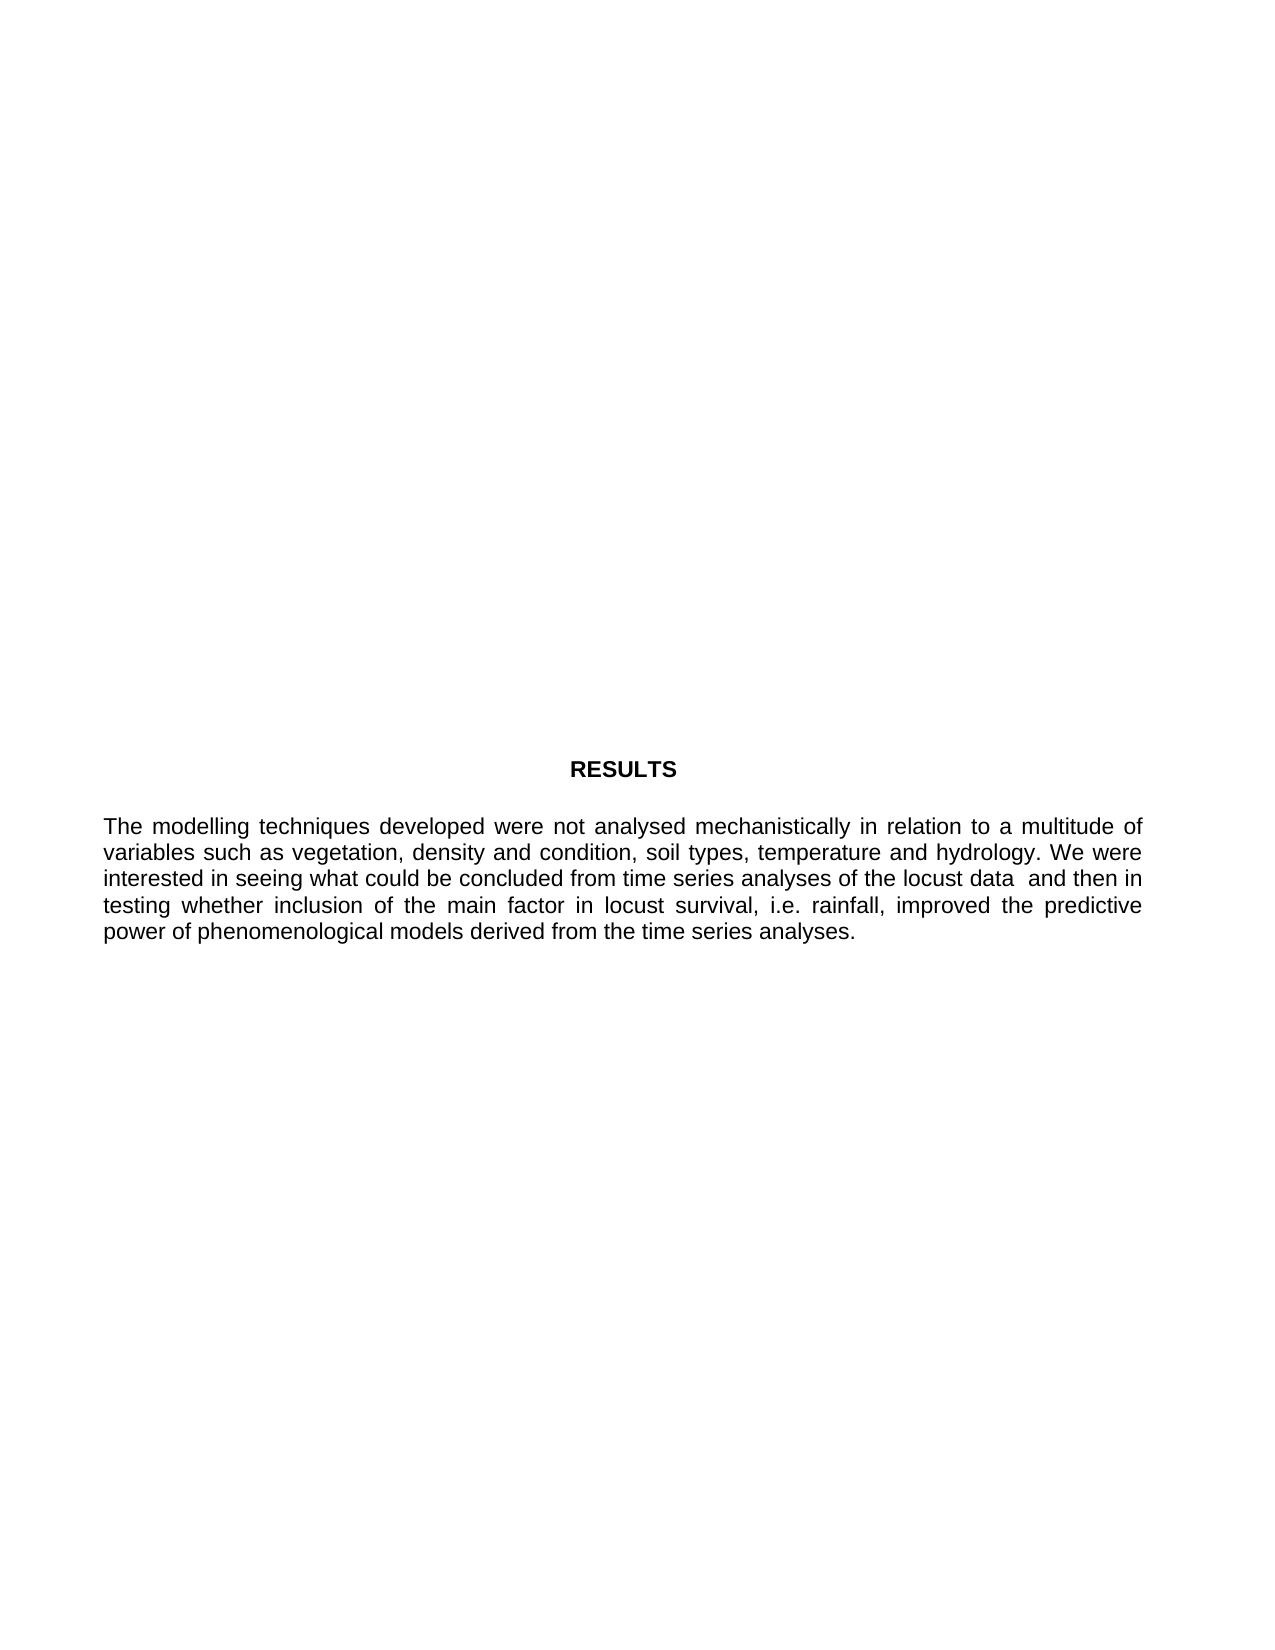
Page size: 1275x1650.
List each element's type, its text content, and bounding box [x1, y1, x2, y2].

text RESULTS [103, 756, 1144, 782]
text The modelling techniques developed were not analysed mechanistically in relation to a multitude of variables such as vegetation, density and condition, soil types, temperature and hydrology. We were interested in seeing what could be concluded from time series analyses of the locust data and then in testing whether inclusion of the main factor in locust survival, i.e. rainfall, improved the predictive power of phenomenological models derived from the time series analyses. [103, 813, 1144, 944]
